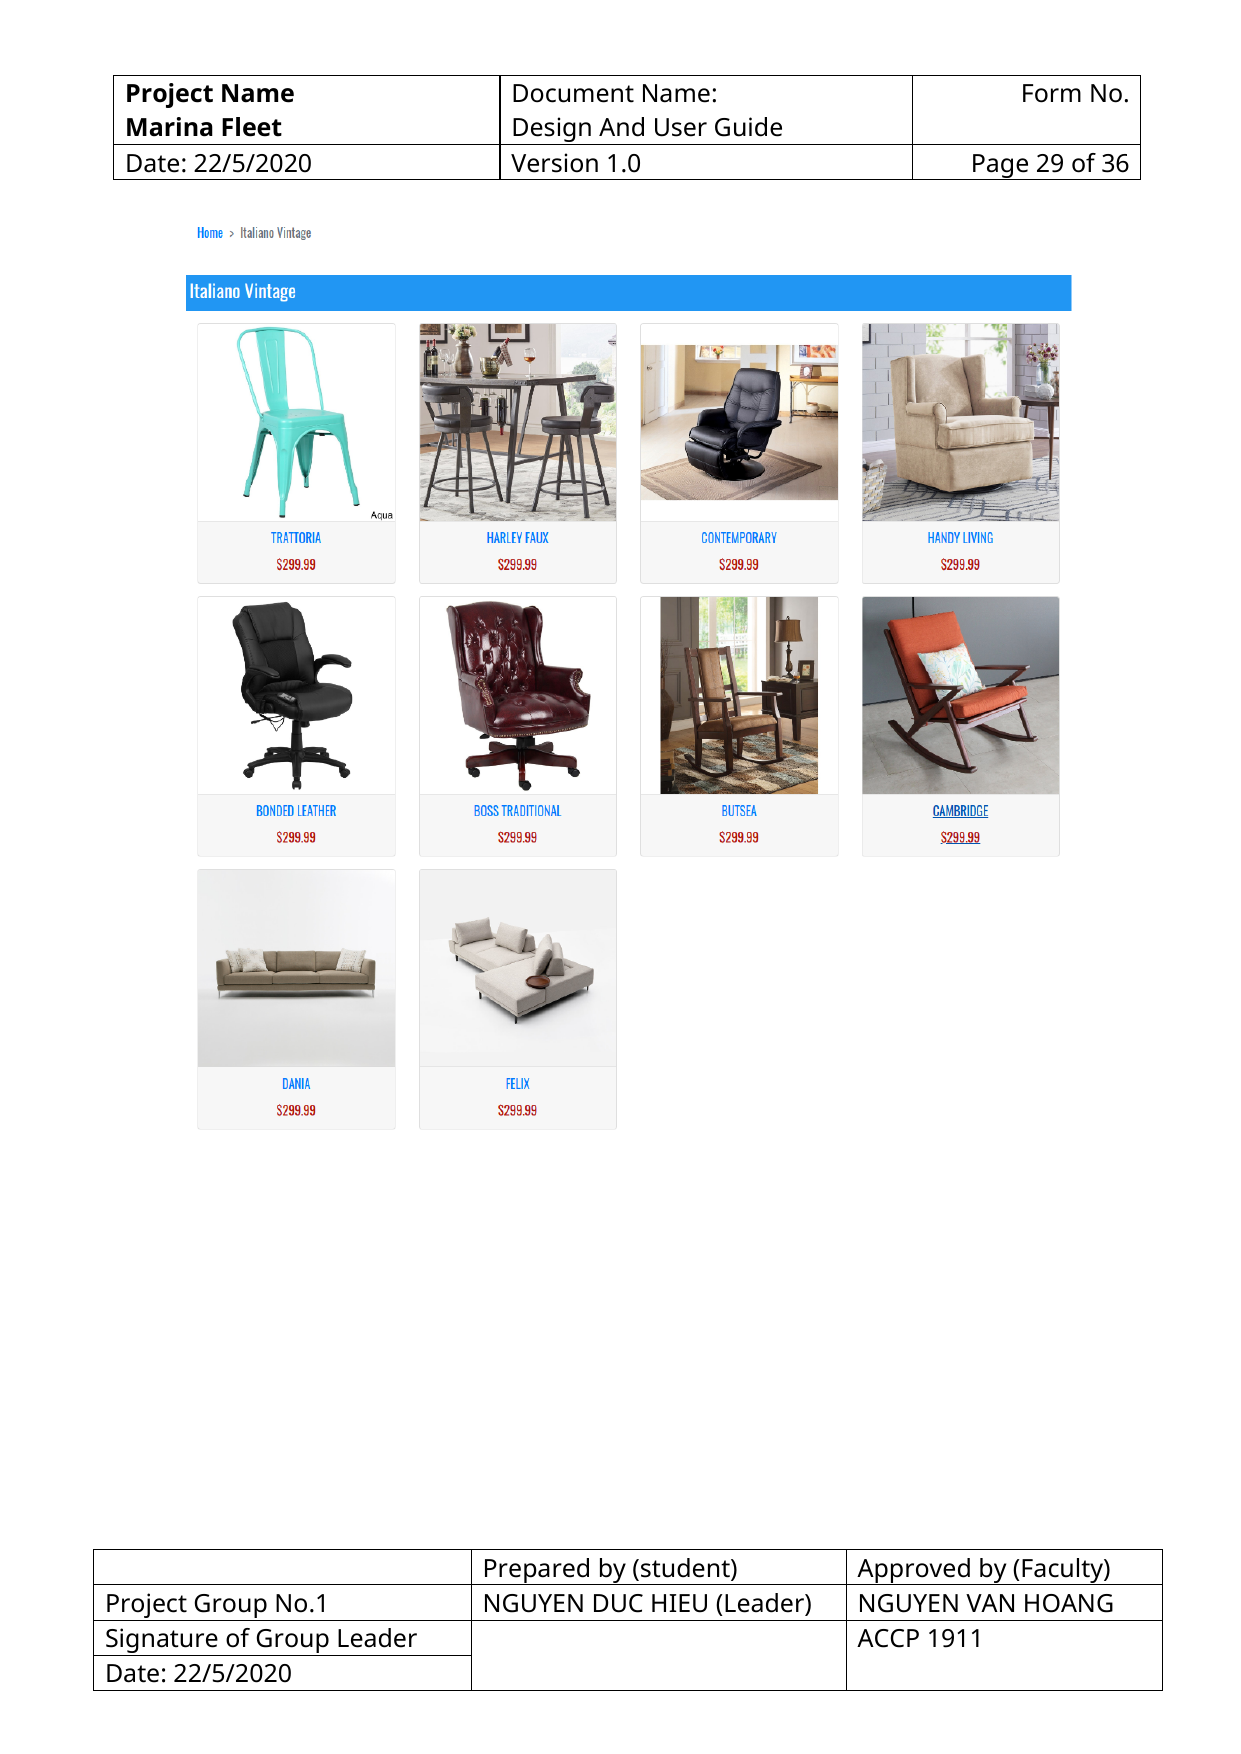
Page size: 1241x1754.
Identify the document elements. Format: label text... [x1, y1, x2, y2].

picture [131, 367, 1124, 1293]
subtitle Italiano Vintage product page [131, 214, 1125, 248]
text This page show all products of Italiano Vintage. Customers can access to product detailed page by click on linked images . [131, 265, 1125, 351]
